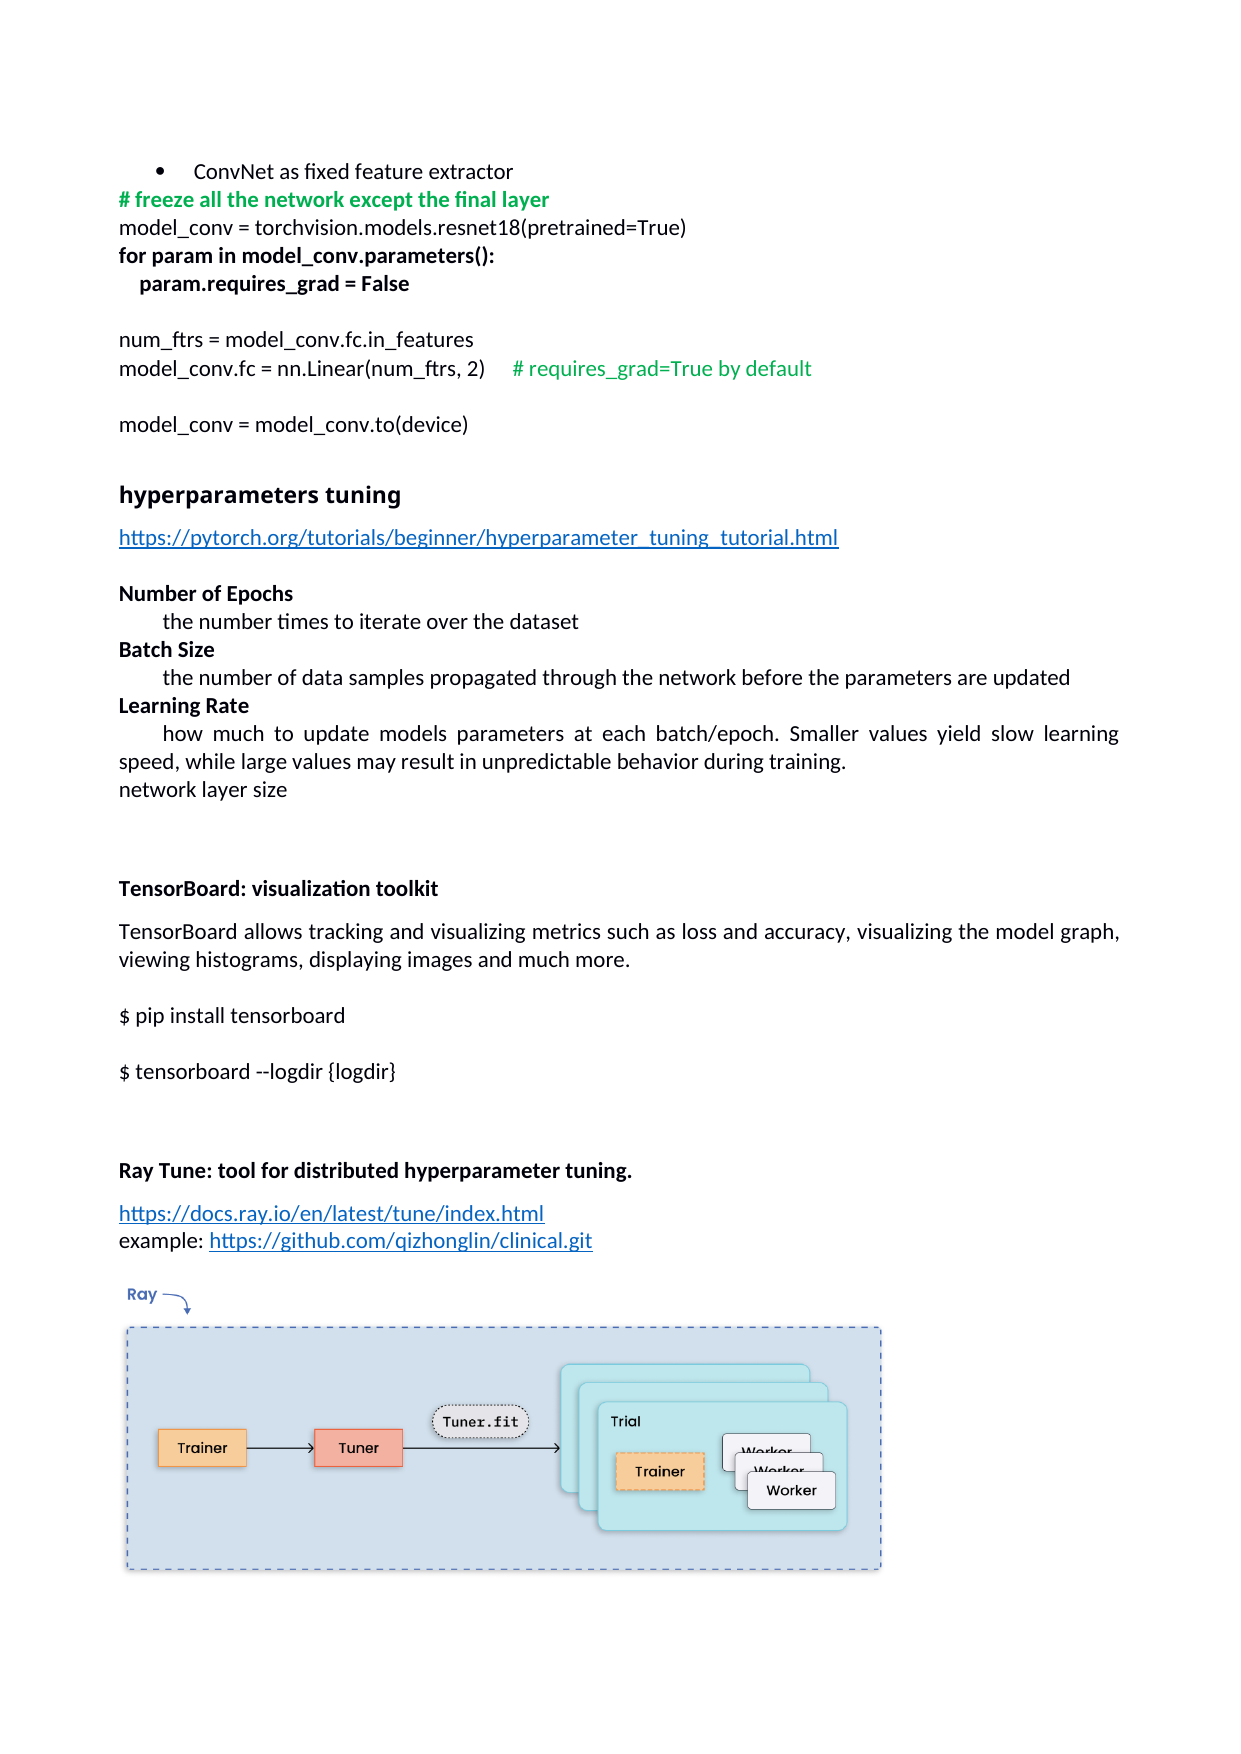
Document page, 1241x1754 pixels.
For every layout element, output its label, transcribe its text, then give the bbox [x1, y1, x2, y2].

text Number of Epochs [118, 579, 1122, 607]
text how much to update models parameters at each batch/epoch. Smaller values yield slow learning speed, while large values may result in unpredictable behavior during training. [118, 719, 1122, 775]
text the number times to iterate over the dataset [118, 607, 1122, 635]
text $ tensorboard --logdir {logdir} [118, 1057, 1122, 1085]
text for param in model_conv.parameters(): [118, 242, 1122, 269]
text network layer size [118, 775, 1122, 803]
text model_conv = torchvision.models.resnet18(pretrained=True) [118, 213, 1122, 242]
text Learning Rate [118, 691, 1122, 719]
text model_conv = model_conv.to(device) [118, 410, 1122, 438]
text TensorBoard allows tracking and visualizing metrics such as loss and accuracy, visualizing the model graph, viewing histograms, displaying images and much more. [118, 917, 1122, 973]
text model_conv.fc = nn.Linear(num_ftrs, 2) # requires_grad=True by default [118, 354, 1122, 382]
text $ pip install tensorboard [118, 1001, 1122, 1029]
text # freeze all the network except the final layer [118, 186, 1122, 213]
text https://pytorch.org/tutorials/beginner/hyperparameter_tuning_tutorial.html [118, 523, 1122, 551]
text example: https://github.com/qizhonglin/clinical.git [118, 1227, 1122, 1255]
subtitle hyperparameters tuning [118, 478, 1122, 511]
text https://docs.ray.io/en/latest/tune/index.html [118, 1199, 1122, 1227]
text Batch Size [118, 635, 1122, 663]
picture [118, 1282, 886, 1578]
text the number of data samples propagated through the network before the parameters are updated [118, 663, 1122, 691]
text num_ftrs = model_conv.fc.in_features [118, 326, 1122, 354]
text param.requires_grad = False [118, 269, 1122, 298]
subtitle Ray Tune: tool for distributed hyperparameter tuning. [118, 1154, 1122, 1186]
list ConvNet as fixed feature extractor [156, 157, 1122, 186]
subtitle TensorBoard: visualization toolkit [118, 872, 1122, 904]
